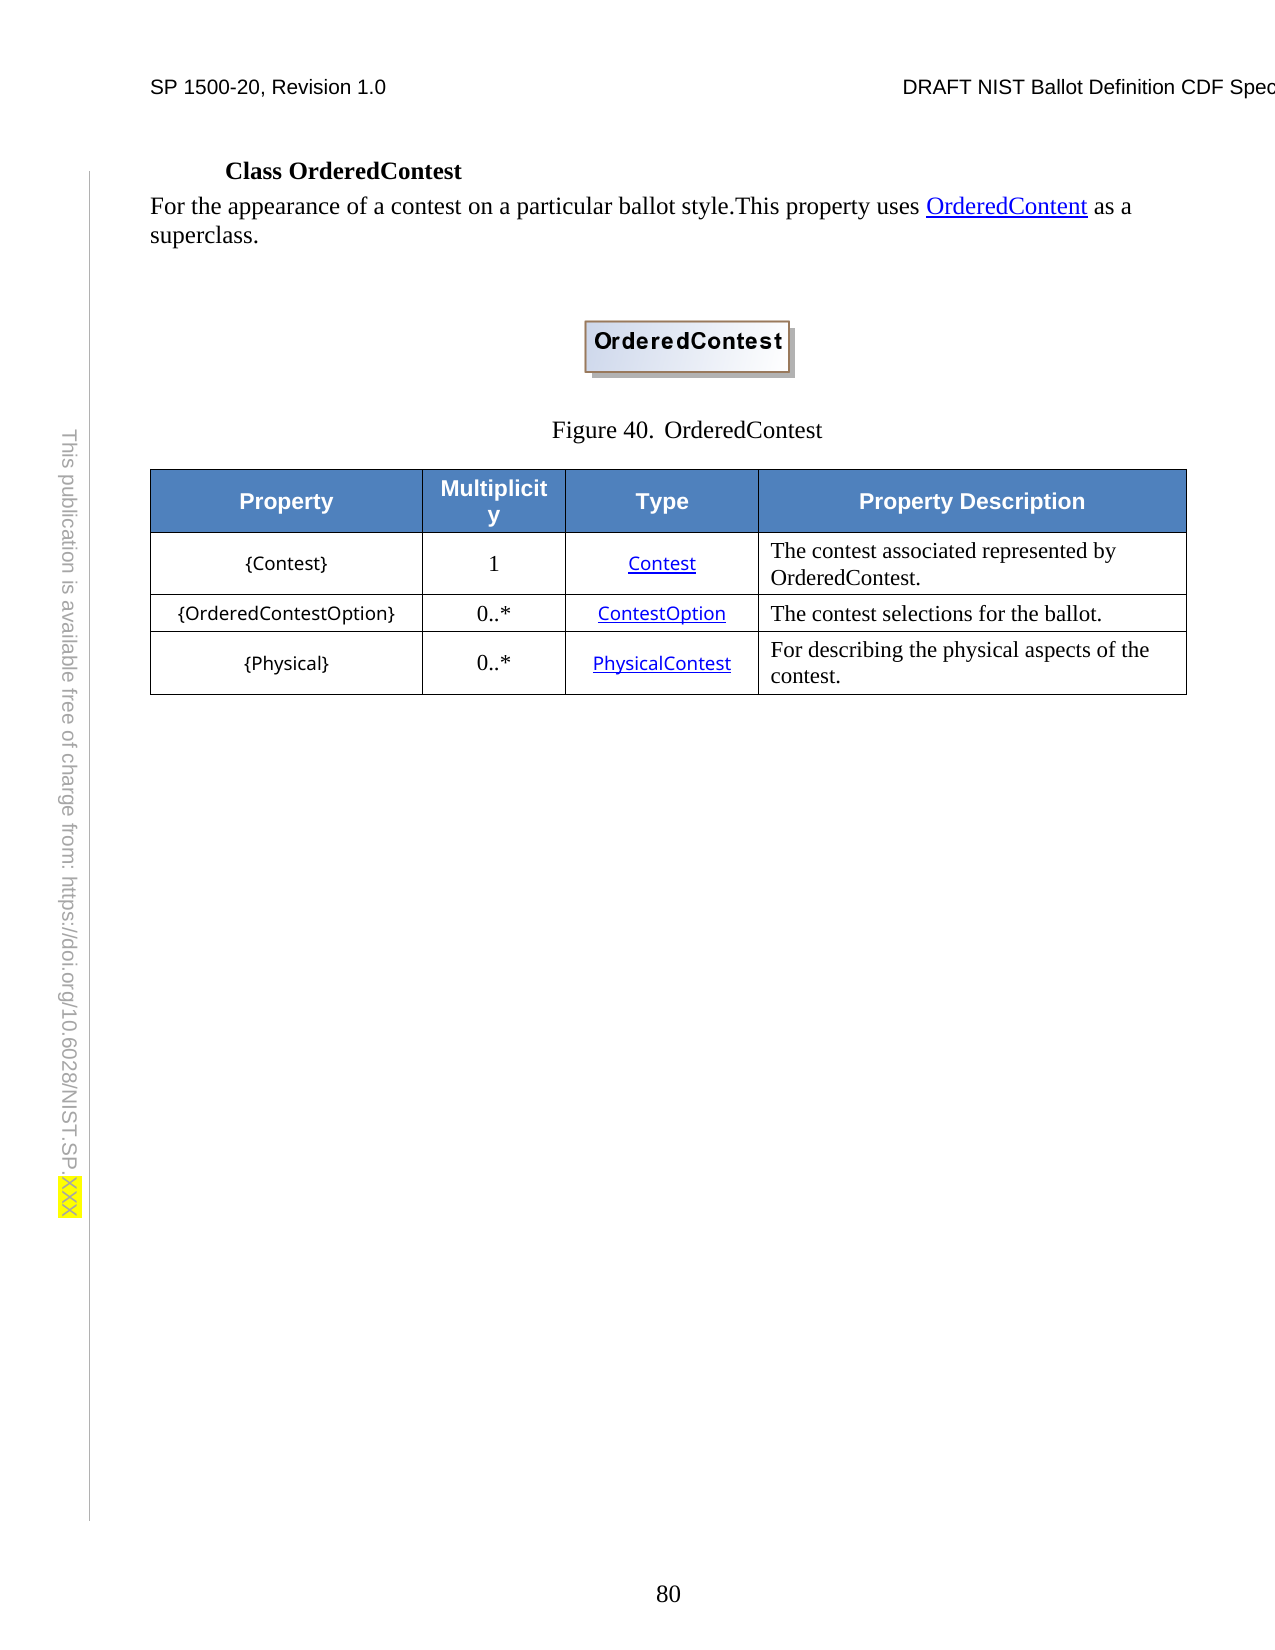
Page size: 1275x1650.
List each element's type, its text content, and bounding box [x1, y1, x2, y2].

table_cell The contest associated represented by OrderedContest. [759, 533, 1186, 594]
table_cell For describing the physical aspects of the contest. [759, 632, 1186, 693]
table_header Property Description [759, 470, 1186, 532]
table_cell {Physical} [151, 632, 422, 693]
table_header Multiplicity [423, 470, 565, 532]
text For the appearance of a contest on a particular ballot style.This property uses OrderedContent as a superclass. [150, 191, 1186, 249]
list OrderedContest [187, 415, 1186, 444]
table_cell The contest selections for the ballot. [759, 595, 1186, 631]
subtitle Class OrderedContest [150, 156, 1186, 185]
table_header Property [151, 470, 422, 532]
table_cell Contest [566, 533, 758, 594]
table_cell 0..* [423, 632, 565, 693]
table_cell PhysicalContest [566, 632, 758, 693]
table_header Type [566, 470, 758, 532]
table_cell 0..* [423, 595, 565, 631]
table_cell {Contest} [151, 533, 422, 594]
table_cell 1 [423, 533, 565, 594]
table_cell ContestOption [566, 595, 758, 631]
table_cell {OrderedContestOption} [151, 595, 422, 631]
picture [554, 290, 820, 403]
